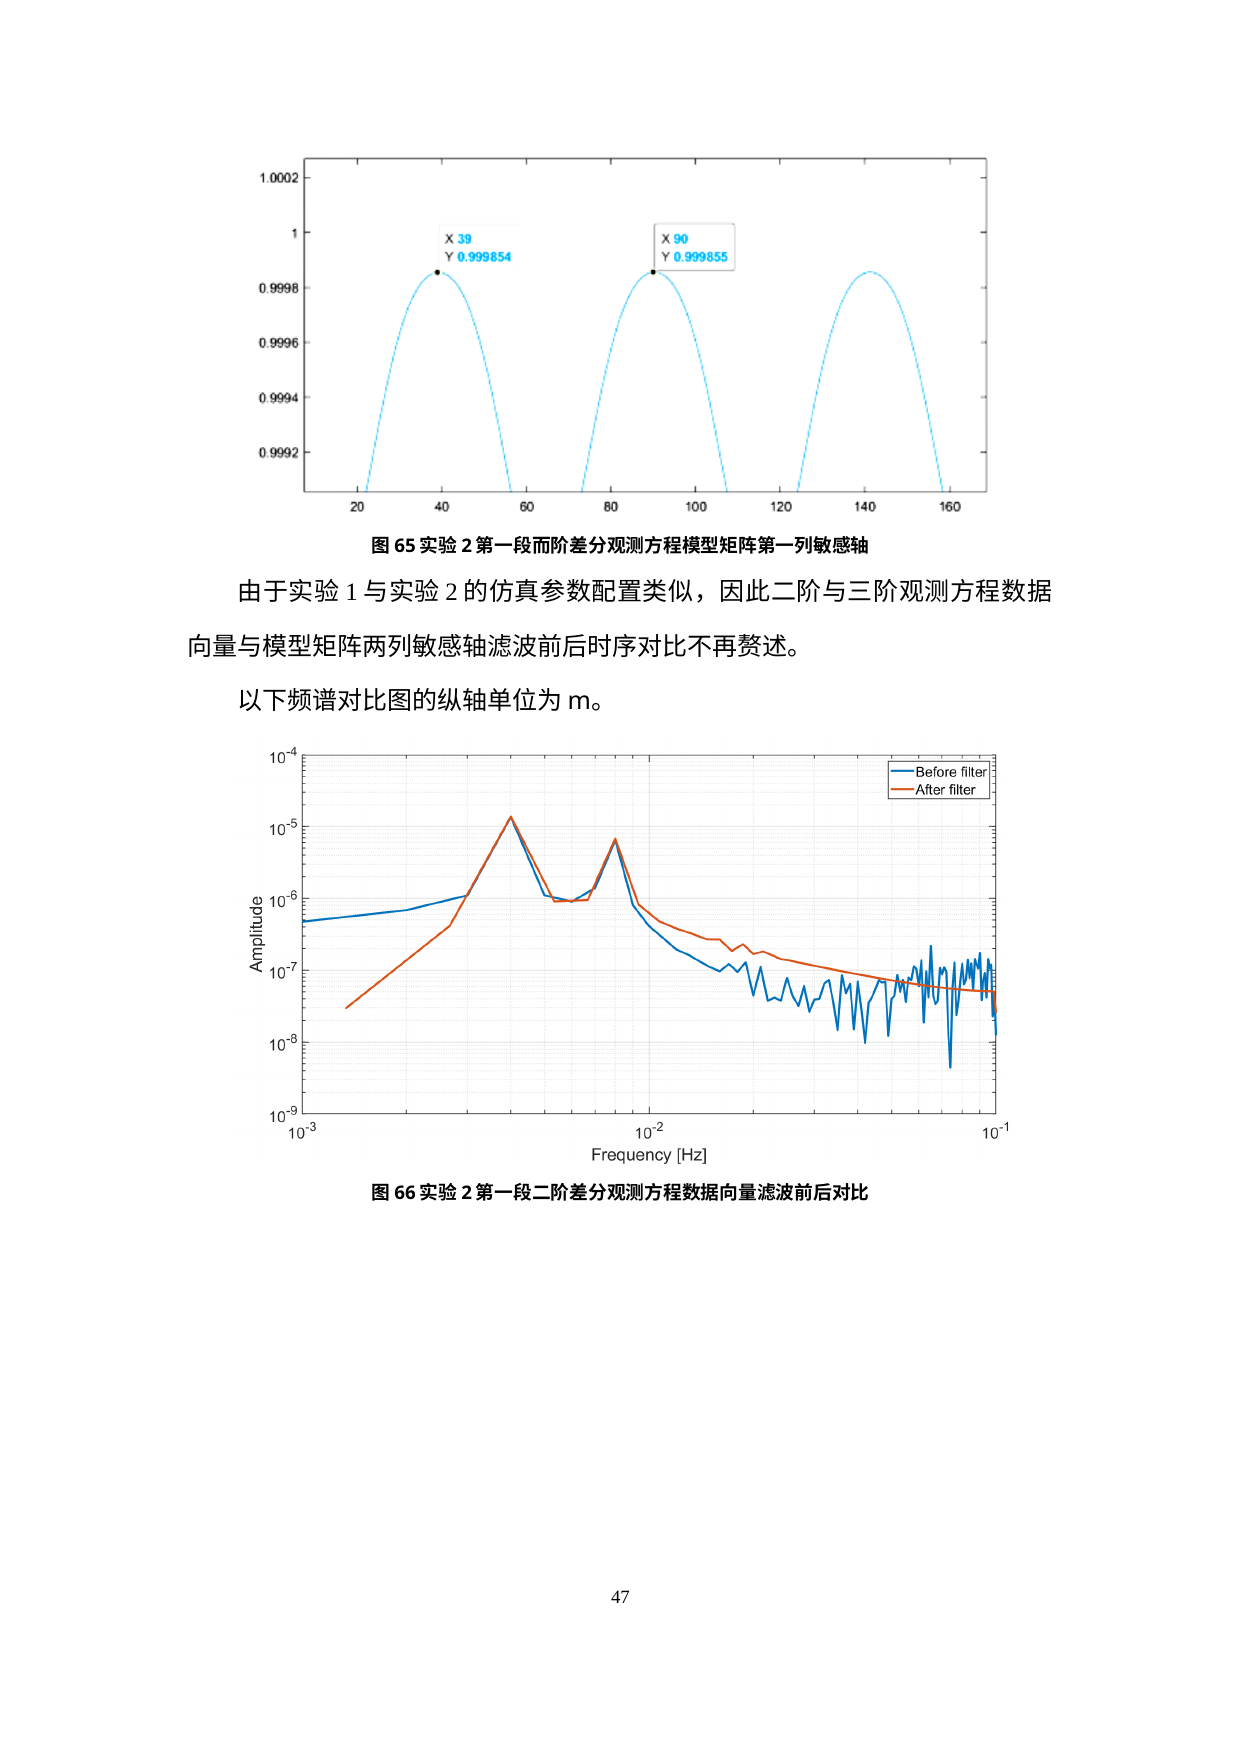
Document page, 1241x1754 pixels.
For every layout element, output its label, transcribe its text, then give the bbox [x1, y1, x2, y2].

text 由于实验1与实验2的仿真参数配置类似，因此二阶与三阶观测方程数据向量与模型矩阵两列敏感轴滤波前后时序对比不再赘述。 [187, 572, 1053, 662]
text 以下频谱对比图的纵轴单位为m。 [187, 681, 1053, 717]
text 图 65 实验2第一段而阶差分观测方程模型矩阵第一列敏感轴 [187, 531, 1053, 558]
text 图 66 实验2第一段二阶差分观测方程数据向量滤波前后对比 [187, 1178, 1053, 1205]
